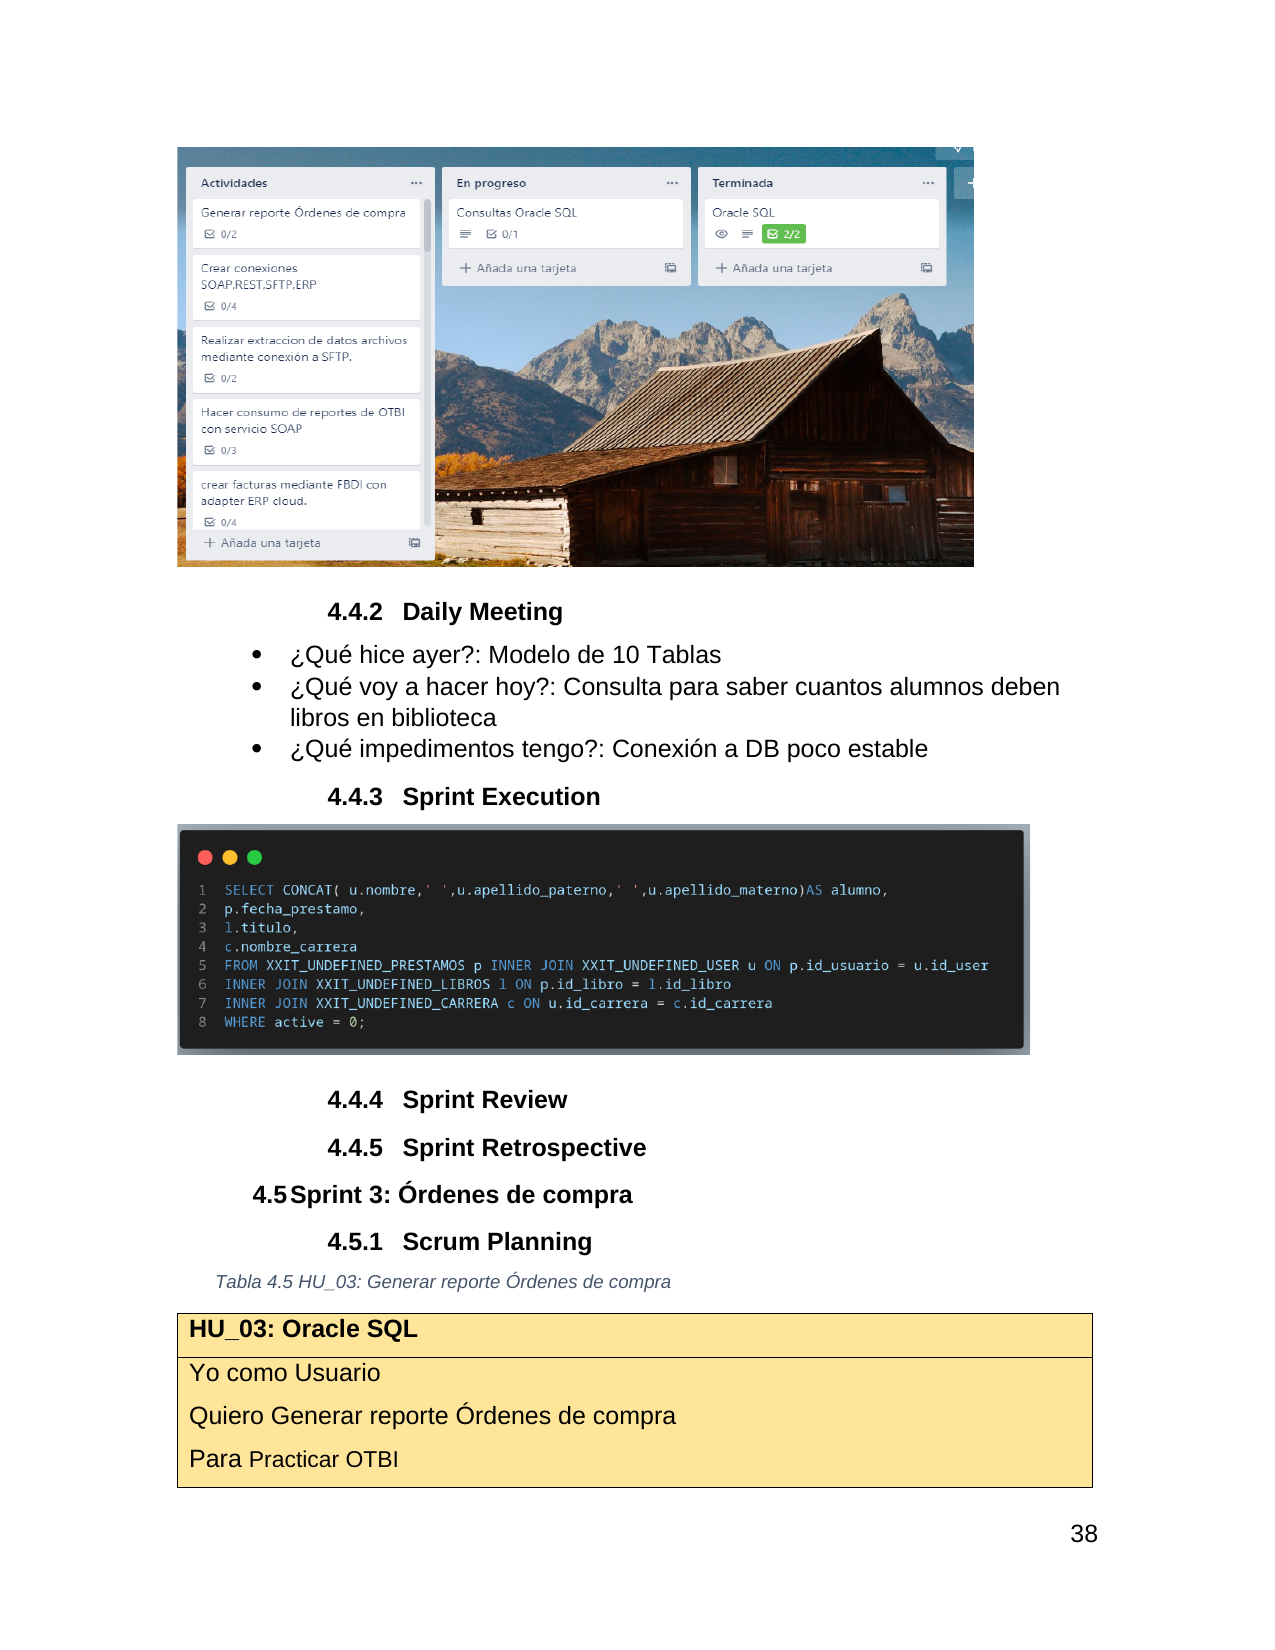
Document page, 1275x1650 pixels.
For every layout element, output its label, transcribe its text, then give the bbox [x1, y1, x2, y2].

list ¿Qué impedimentos tengo?: Conexión a DB poco estable [252, 734, 1098, 763]
list Scrum Planning [327, 1227, 1098, 1256]
list Sprint Retrospective [327, 1133, 1098, 1162]
table_cell Para Practicar OTBI [178, 1444, 1092, 1487]
list Sprint 3: Órdenes de compra [252, 1180, 1098, 1209]
table_header HU_03: Oracle SQL [178, 1314, 1092, 1357]
picture [177, 824, 1031, 1055]
list Sprint Execution [327, 782, 1098, 810]
table_cell Quiero Generar reporte Órdenes de compra [178, 1401, 1092, 1444]
list Daily Meeting [327, 597, 1098, 626]
list Sprint Review [327, 1086, 1098, 1114]
table_cell Yo como Usuario [178, 1358, 1092, 1401]
picture [177, 147, 974, 567]
list ¿Qué voy a hacer hoy?: Consulta para saber cuantos alumnos deben libros en biblioteca [252, 672, 1098, 732]
list ¿Qué hice ayer?: Modelo de 10 Tablas [252, 641, 1098, 669]
